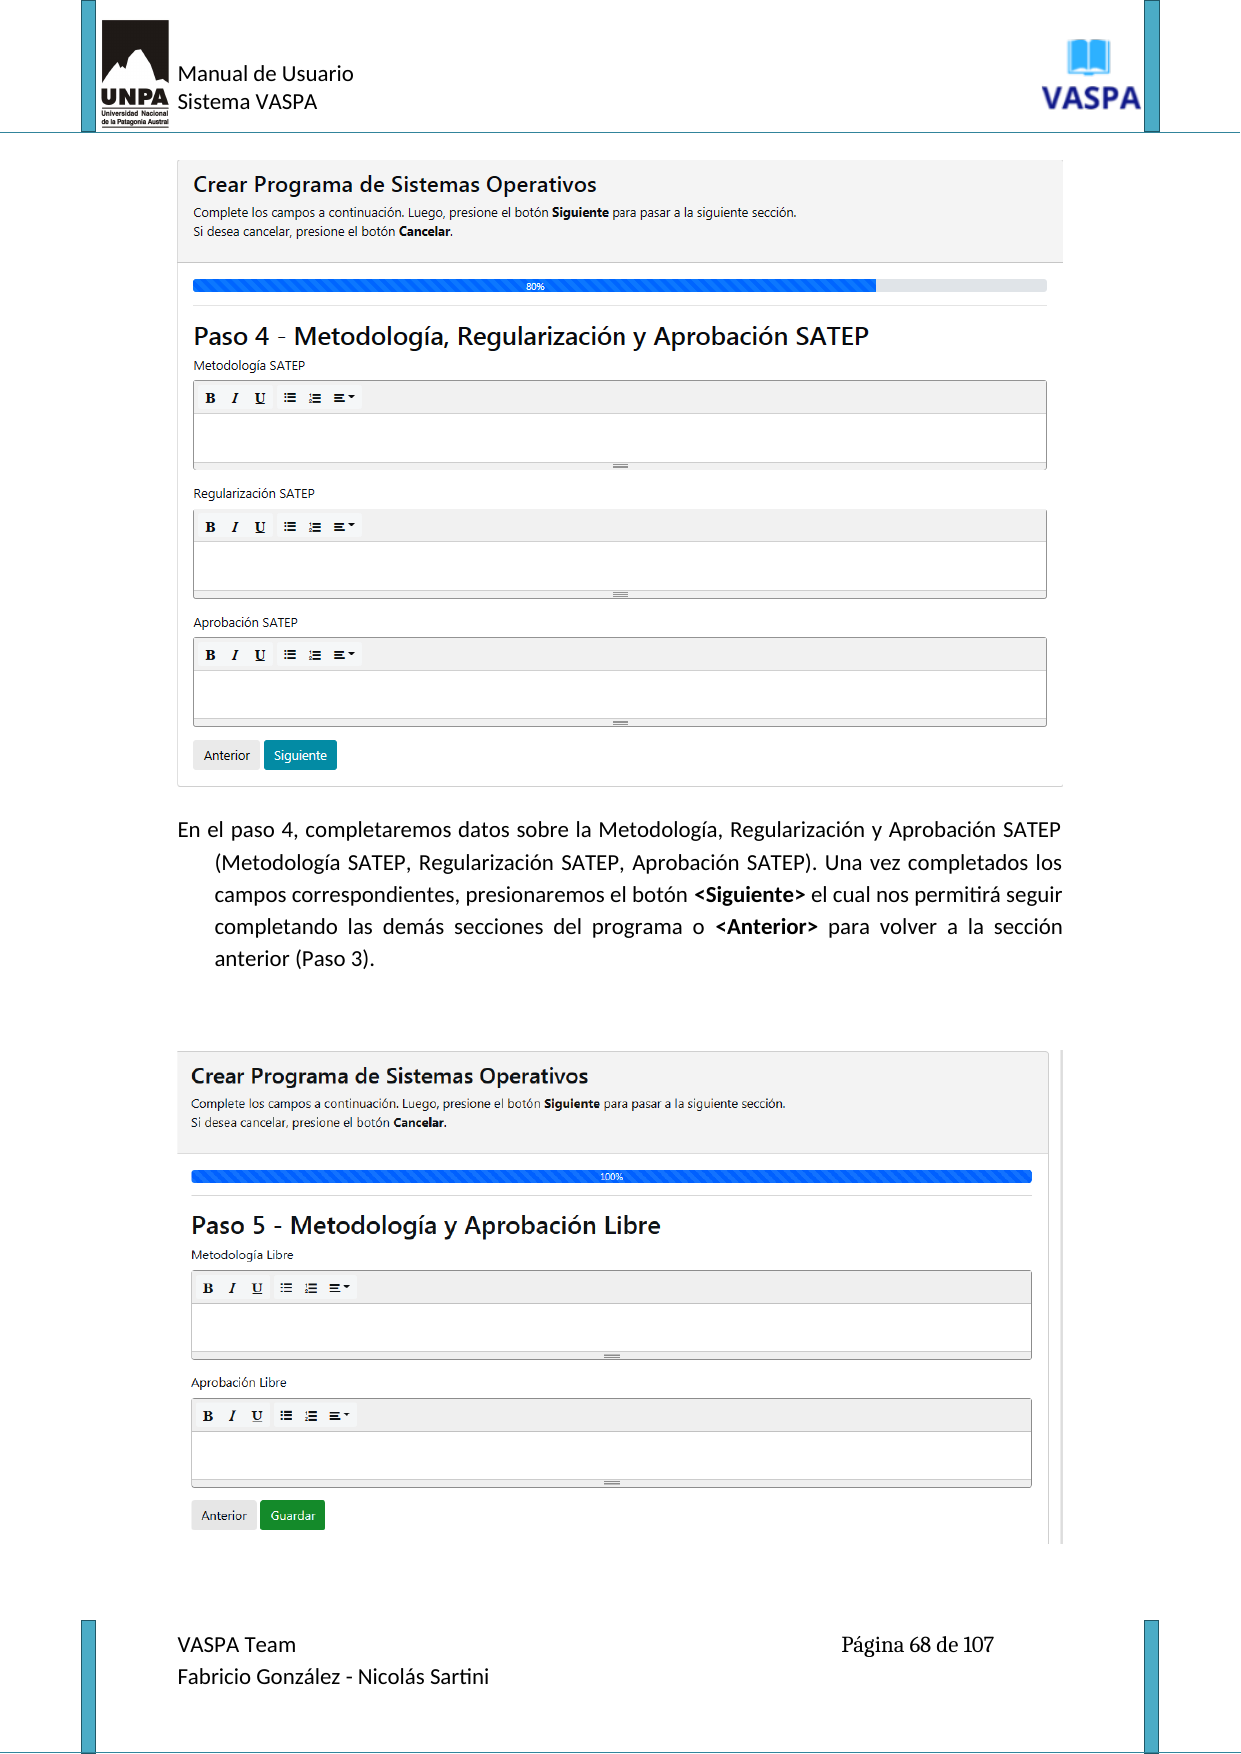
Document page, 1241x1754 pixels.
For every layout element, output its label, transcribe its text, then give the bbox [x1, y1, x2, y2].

text En el paso 4, completaremos datos sobre la Metodología, Regularización y Aprobación SATEP (Metodología SATEP, Regularización SATEP, Aprobación SATEP). Una vez completados los campos correspondientes, presionaremos el botón <Siguiente> el cual nos permitirá seguir completando las demás secciones del programa o <Anterior> para volver a la sección anterior (Paso 3). [177, 816, 1063, 972]
picture [177, 160, 1063, 791]
picture [100, 18, 170, 129]
picture [177, 1050, 1063, 1544]
picture [1036, 19, 1146, 129]
